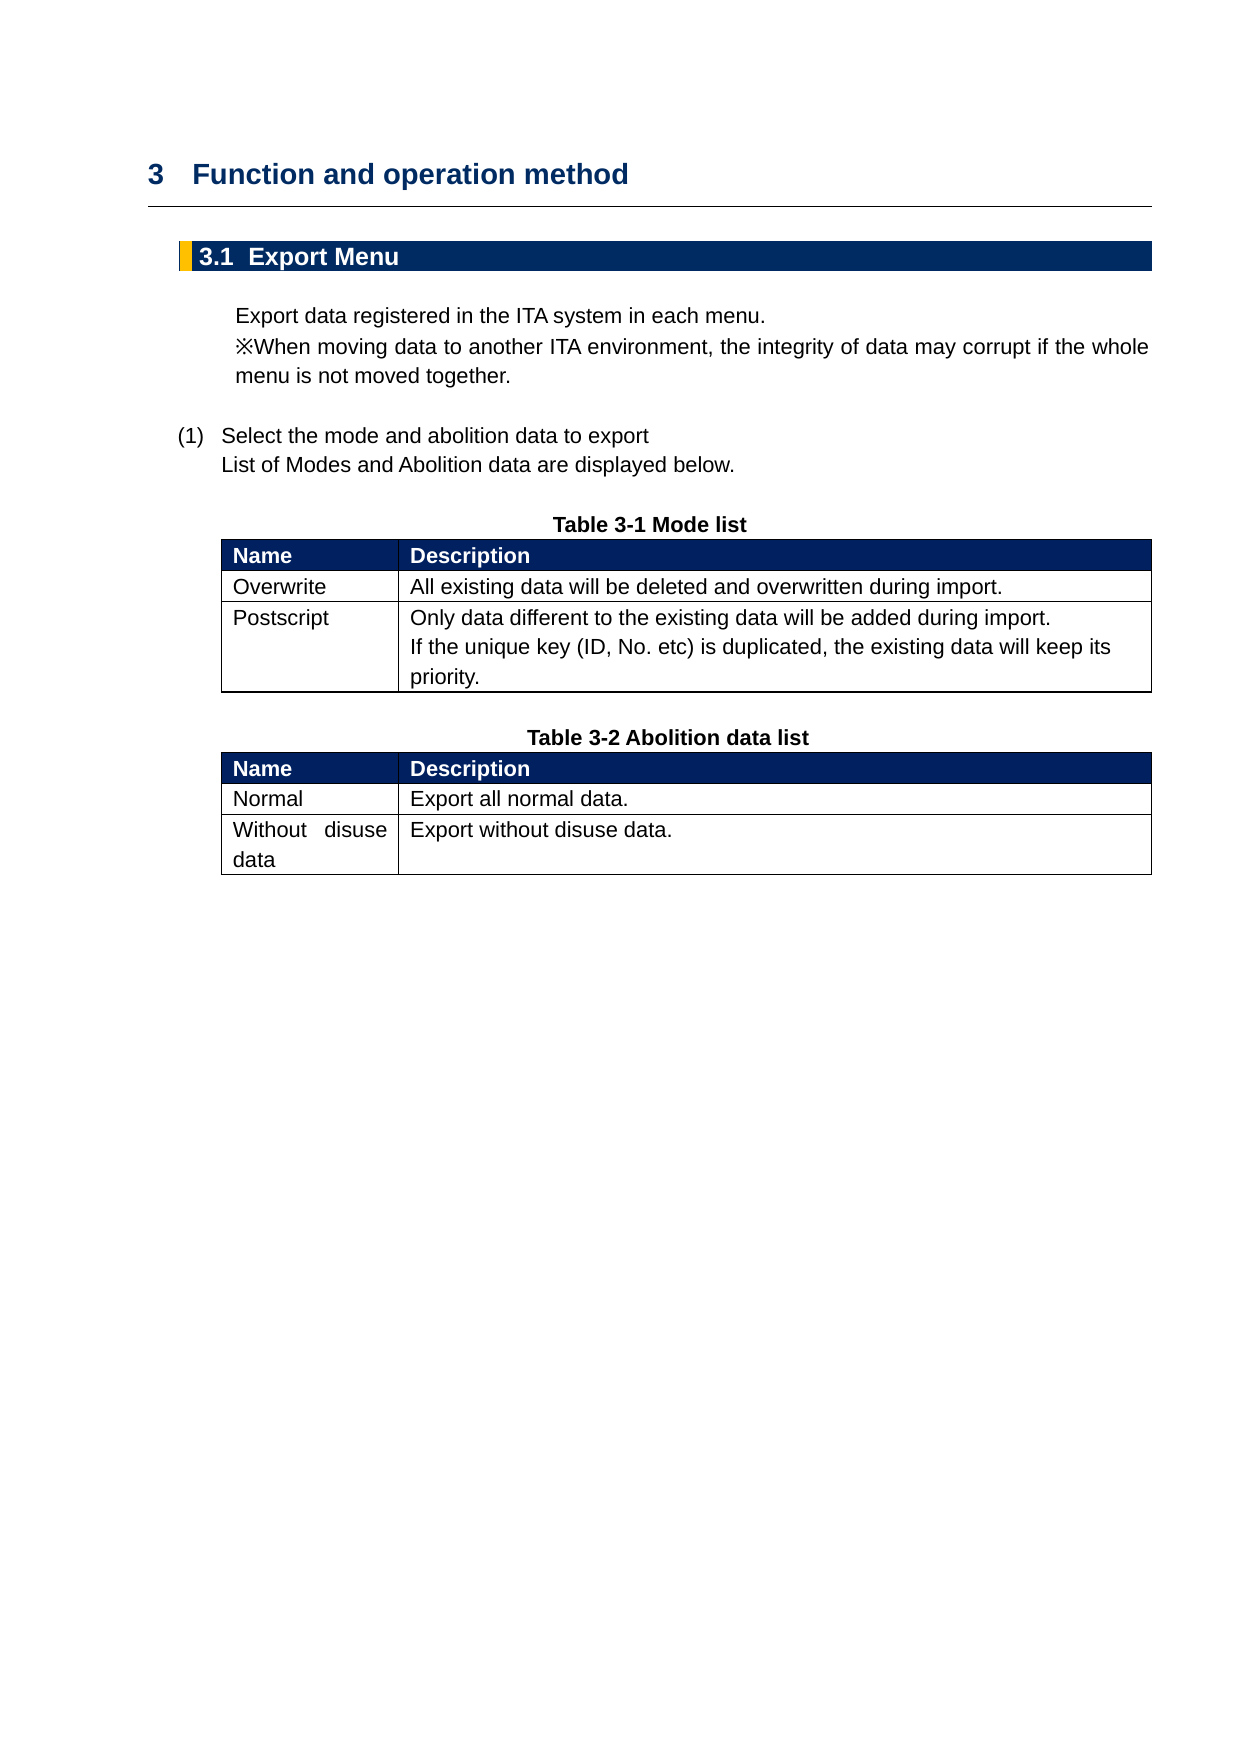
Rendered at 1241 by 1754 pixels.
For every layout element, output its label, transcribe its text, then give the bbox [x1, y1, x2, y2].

subtitle Function and operation method [148, 144, 1152, 206]
table_cell All existing data will be deleted and overwritten during import. [399, 571, 1151, 601]
table_cell Normal [222, 784, 398, 814]
table_header Description [399, 540, 1151, 570]
text Table 3-1 Mode list [148, 509, 1152, 539]
table_header Name [222, 540, 398, 570]
list Select the mode and abolition data to export [177, 420, 1152, 450]
list ※When moving data to another ITA environment, the integrity of data may corrupt if the whole menu is not moved together. [235, 331, 1152, 390]
table_header Description [399, 753, 1151, 783]
table_cell Postscript [222, 602, 398, 691]
text Table 3-2 Abolition data list [148, 722, 1152, 752]
table_cell Overwrite [222, 571, 398, 601]
table_cell Export all normal data. [399, 784, 1151, 814]
table_header Name [222, 753, 398, 783]
list List of Modes and Abolition data are displayed below. [221, 450, 1152, 480]
table_cell Only data different to the existing data will be added during import. If the unique key (ID, No. etc) is duplicated, the existing data will keep its priority. [399, 602, 1151, 691]
table_cell Export without disuse data. [399, 815, 1151, 874]
table_cell Without disuse data [222, 815, 398, 874]
list Export data registered in the ITA system in each menu. [235, 301, 1152, 331]
subtitle Export Menu [192, 241, 1152, 271]
